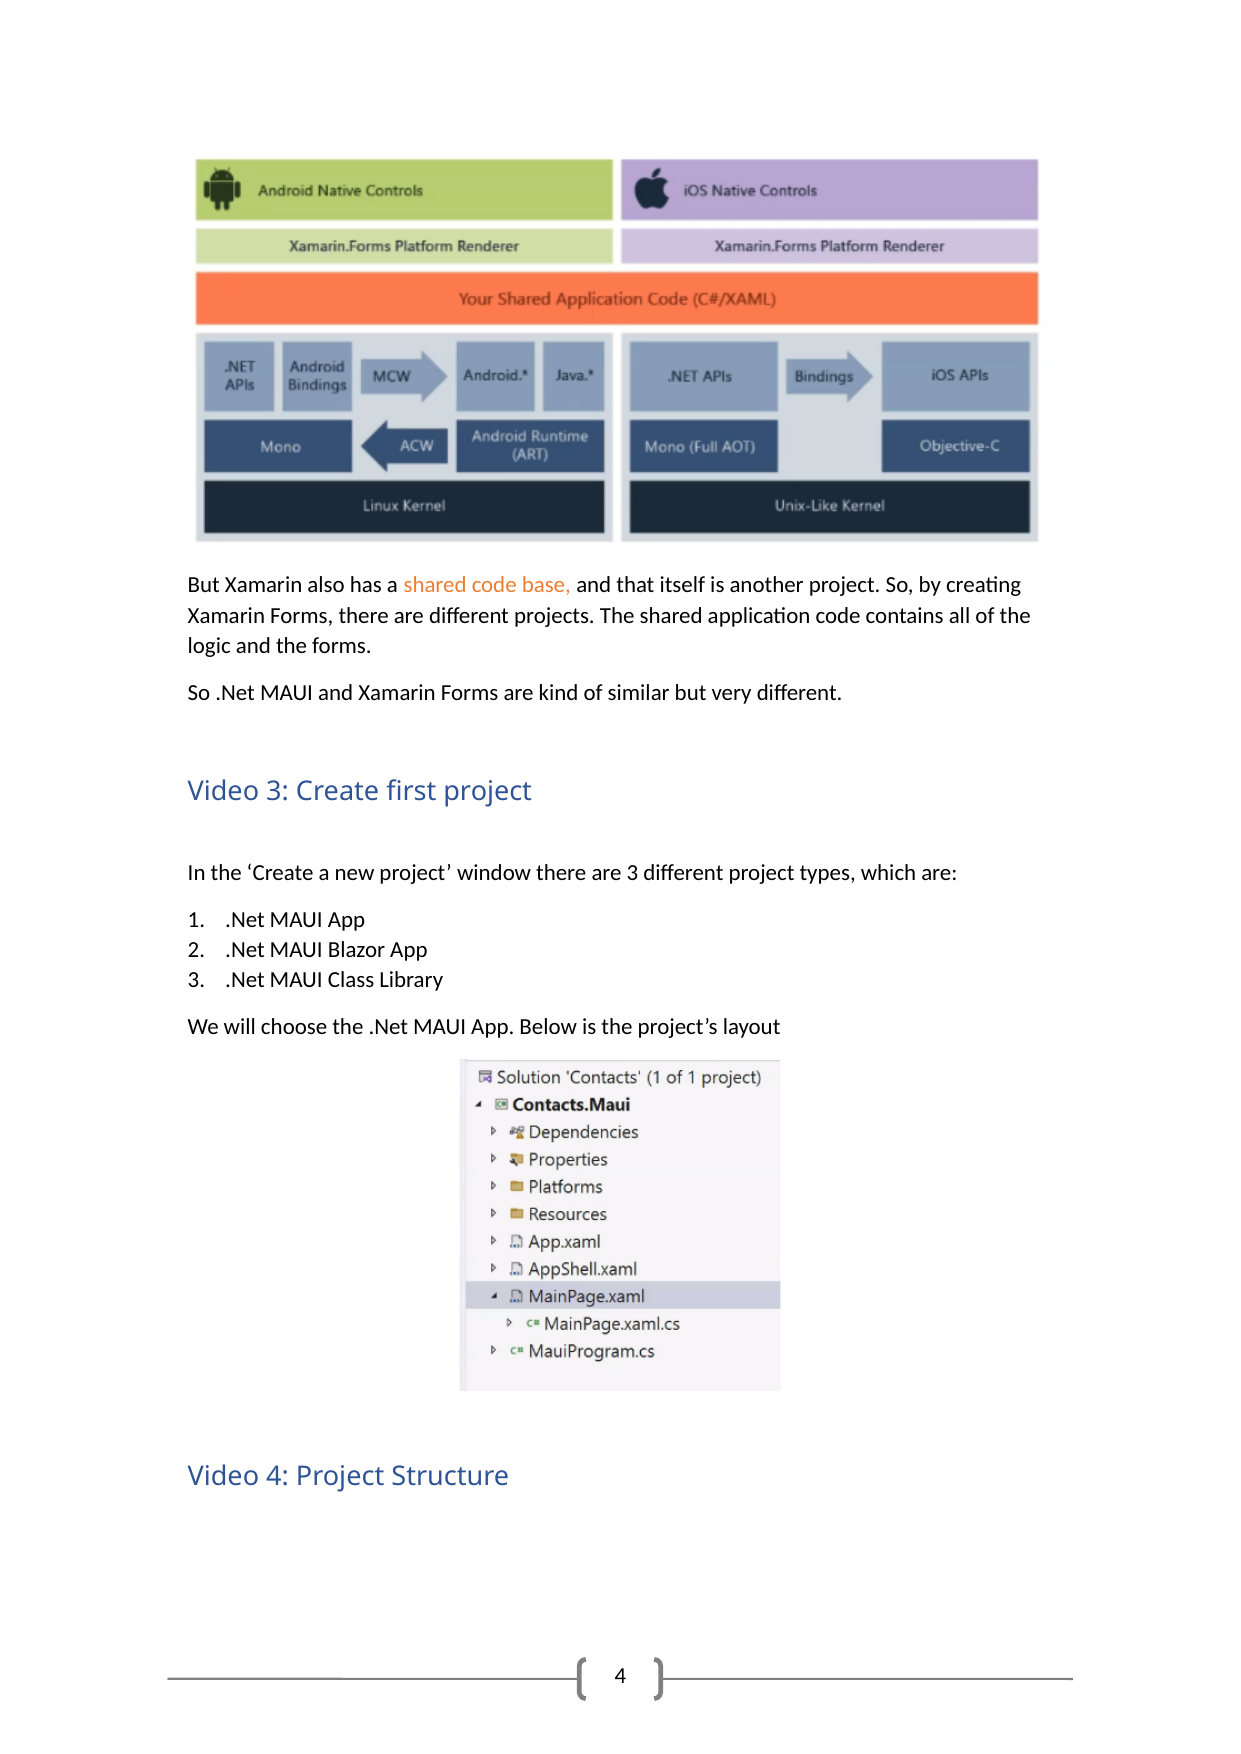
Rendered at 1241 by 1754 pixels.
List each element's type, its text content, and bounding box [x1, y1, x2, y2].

text In the ‘Create a new project’ window there are 3 different project types, which are: [187, 858, 1053, 886]
picture [187, 150, 1053, 552]
text So .Net MAUI and Xamarin Forms are kind of similar but very different. [187, 678, 1053, 706]
subtitle Video 3: Create first project [187, 772, 1053, 808]
subtitle Video 4: Project Structure [187, 1456, 1053, 1493]
list .Net MAUI Blazor App [187, 935, 1053, 963]
picture [459, 1059, 781, 1391]
list .Net MAUI App [187, 905, 1053, 933]
text But Xamarin also has a shared code base, and that itself is another project. So, by creating Xamarin Forms, there are different projects. The shared application code contains all of the logic and the forms. [187, 571, 1053, 659]
list .Net MAUI Class Library [187, 966, 1053, 994]
text We will choose the .Net MAUI App. Below is the project’s layout [187, 1012, 1053, 1041]
